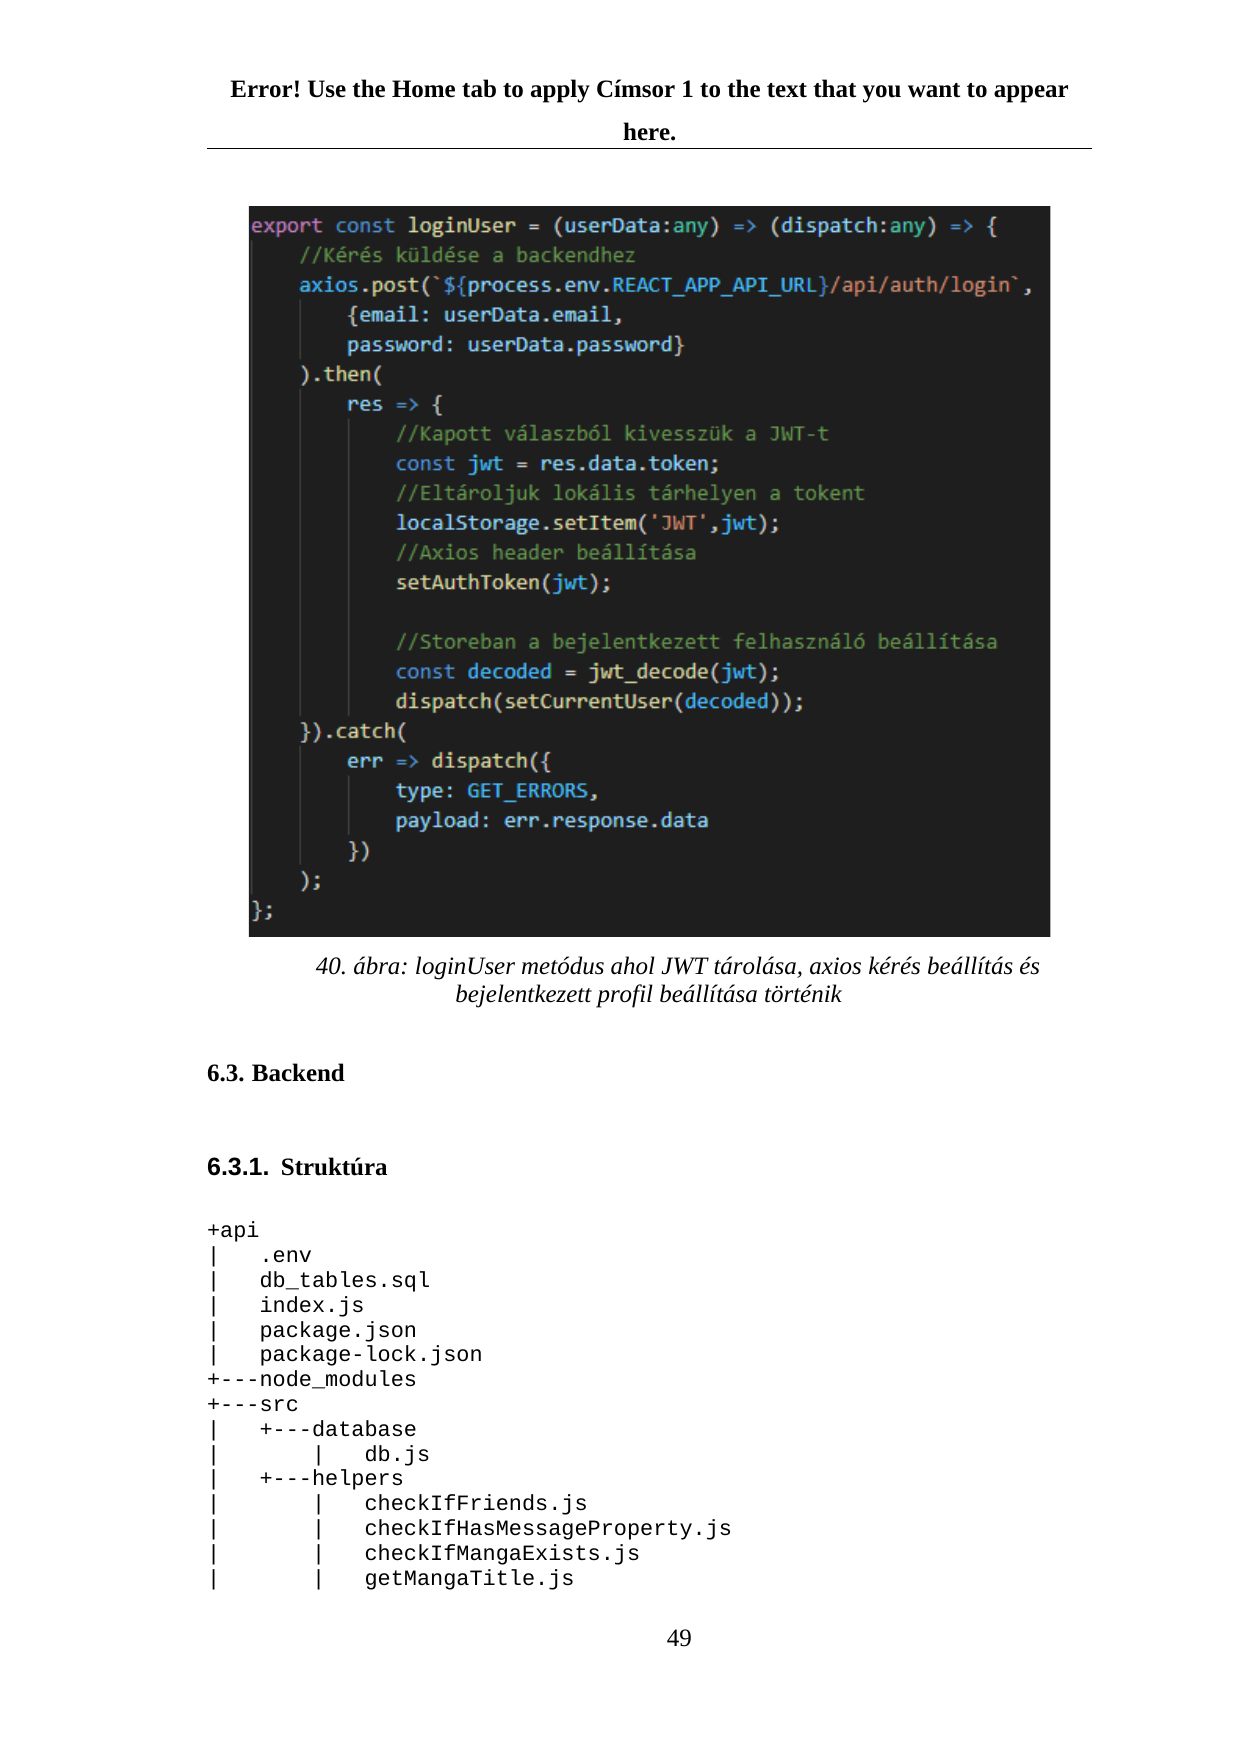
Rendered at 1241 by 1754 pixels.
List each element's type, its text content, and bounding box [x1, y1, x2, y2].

text | | checkIfHasMessageProperty.js [207, 1517, 1092, 1542]
text | | checkIfFriends.js [207, 1492, 1092, 1517]
text | package.json [207, 1319, 1092, 1344]
subtitle Struktúra [207, 1151, 1092, 1180]
text | package-lock.json [207, 1344, 1092, 1368]
text +api [207, 1220, 1092, 1244]
text | +---database [207, 1418, 1092, 1443]
text | db_tables.sql [207, 1269, 1092, 1294]
picture [248, 206, 1051, 937]
text | +---helpers [207, 1468, 1092, 1492]
text | index.js [207, 1294, 1092, 1319]
text +---src [207, 1393, 1092, 1418]
text +---node_modules [207, 1368, 1092, 1393]
text | .env [207, 1244, 1092, 1269]
text 40. ábra: loginUser metódus ahol JWT tárolása, axios kérés beállítás és bejelentkezett profil beállítása történik [207, 951, 1092, 1008]
text | | getMangaTitle.js [207, 1567, 1092, 1592]
subtitle Backend [207, 1058, 1092, 1087]
text | | db.js [207, 1443, 1092, 1468]
text | | checkIfMangaExists.js [207, 1542, 1092, 1567]
